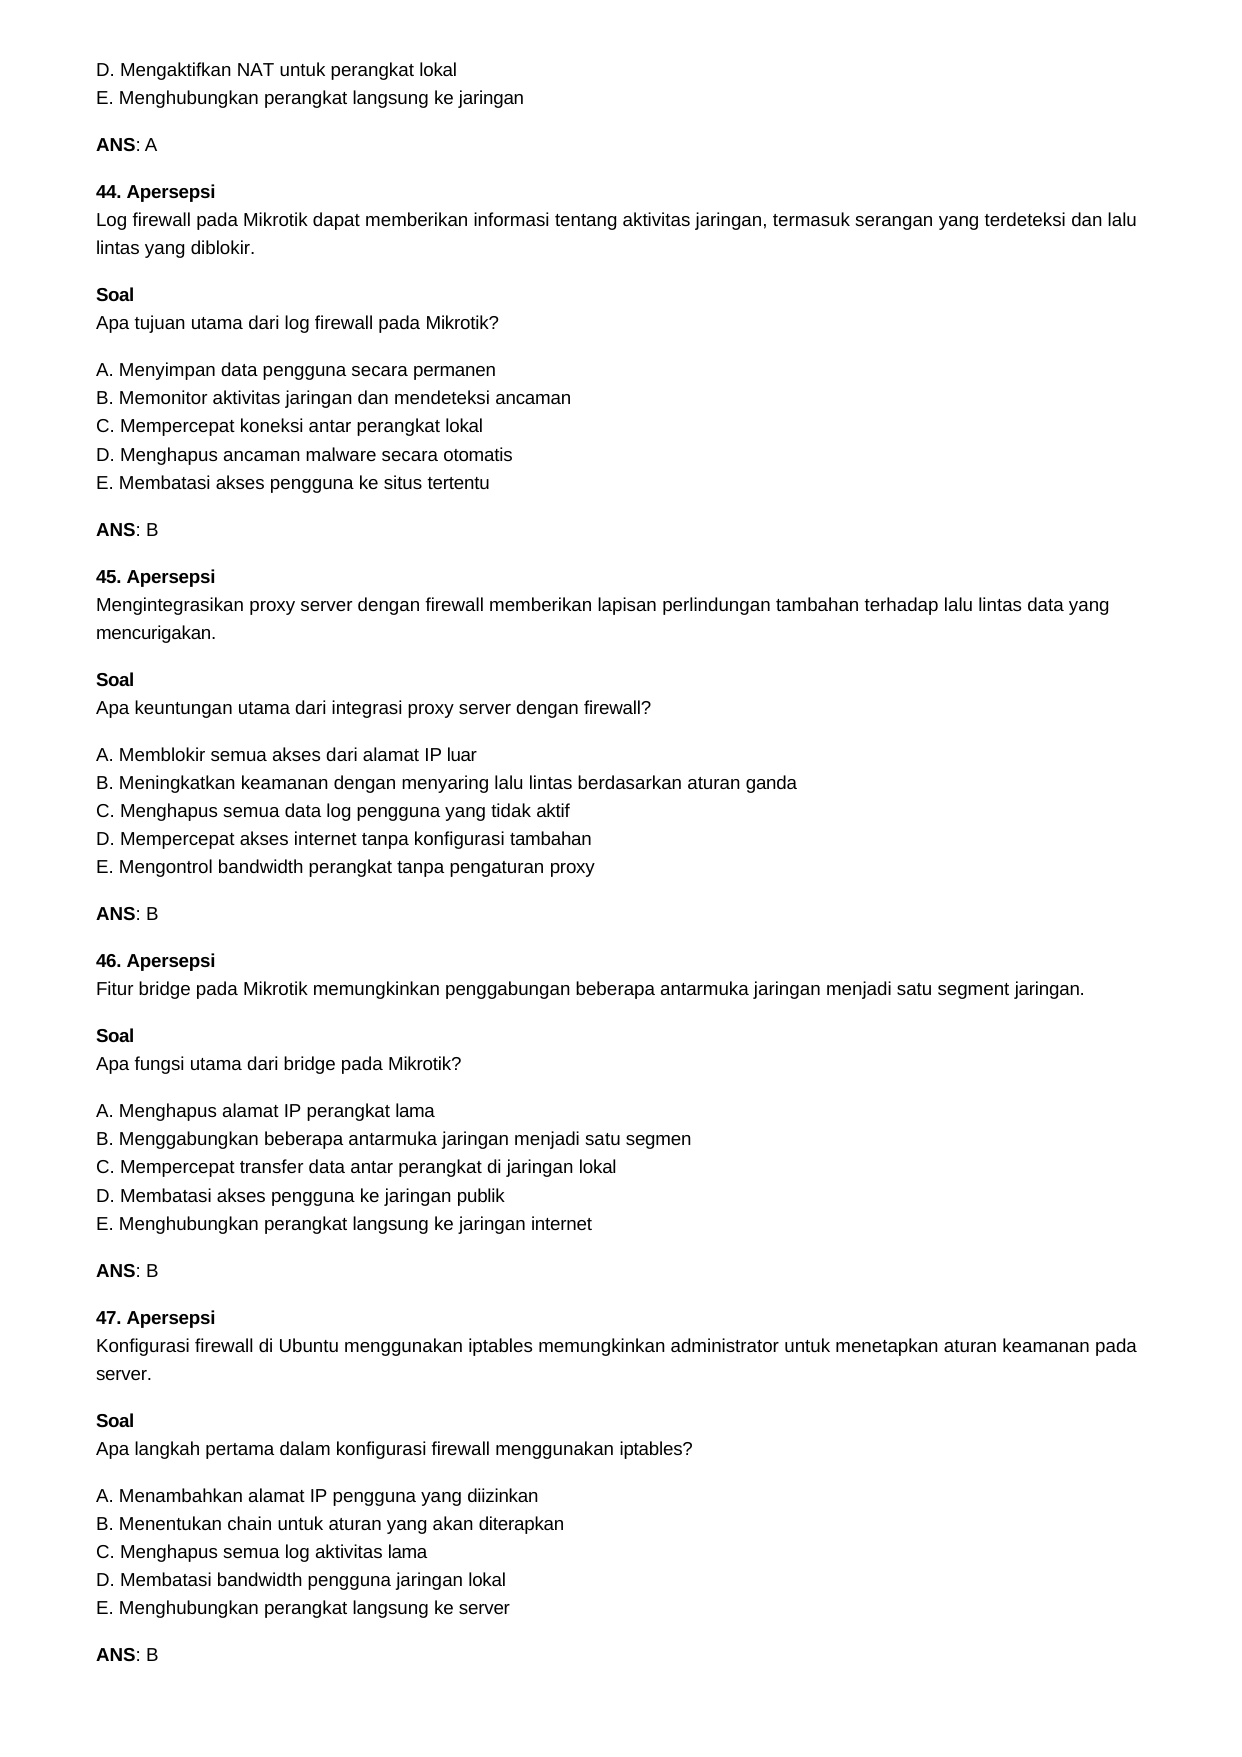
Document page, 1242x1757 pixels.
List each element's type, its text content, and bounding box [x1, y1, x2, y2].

subtitle Soal [96, 284, 1158, 306]
list Menggabungkan beberapa antarmuka jaringan menjadi satu segmen [96, 1128, 1158, 1150]
list Menentukan chain untuk aturan yang akan diterapkan [96, 1513, 1158, 1534]
text Apa fungsi utama dari bridge pada Mikrotik? [96, 1053, 1158, 1075]
list Menghapus ancaman malware secara otomatis [96, 443, 1158, 465]
list Menghapus semua log aktivitas lama [96, 1541, 1158, 1562]
list Memblokir semua akses dari alamat IP luar [96, 744, 1158, 765]
list Menghubungkan perangkat langsung ke server [96, 1597, 1158, 1619]
subtitle Apersepsi [96, 1306, 1158, 1328]
text ANS: B [96, 1259, 1158, 1281]
subtitle Soal [96, 668, 1158, 690]
list Meningkatkan keamanan dengan menyaring lalu lintas berdasarkan aturan ganda [96, 772, 1158, 793]
list Membatasi akses pengguna ke situs tertentu [96, 472, 1158, 493]
subtitle Apersepsi [96, 565, 1158, 587]
list Menghubungkan perangkat langsung ke jaringan internet [96, 1213, 1158, 1234]
list Menghubungkan perangkat langsung ke jaringan [96, 87, 1158, 108]
text Apa langkah pertama dalam konfigurasi firewall menggunakan iptables? [96, 1438, 1158, 1459]
list Mempercepat akses internet tanpa konfigurasi tambahan [96, 828, 1158, 849]
text Mengintegrasikan proxy server dengan firewall memberikan lapisan perlindungan tambahan terhadap lalu lintas data yang mencurigakan. [96, 593, 1158, 643]
text ANS: B [96, 903, 1158, 924]
subtitle Apersepsi [96, 181, 1158, 202]
list Menghapus alamat IP perangkat lama [96, 1100, 1158, 1122]
list Menambahkan alamat IP pengguna yang diizinkan [96, 1485, 1158, 1506]
subtitle Soal [96, 1409, 1158, 1431]
list Menyimpan data pengguna secara permanen [96, 359, 1158, 381]
list Mempercepat transfer data antar perangkat di jaringan lokal [96, 1156, 1158, 1178]
list Membatasi akses pengguna ke jaringan publik [96, 1184, 1158, 1206]
text Apa keuntungan utama dari integrasi proxy server dengan firewall? [96, 697, 1158, 718]
text Konfigurasi firewall di Ubuntu menggunakan iptables memungkinkan administrator untuk menetapkan aturan keamanan pada server. [96, 1334, 1158, 1384]
list Membatasi bandwidth pengguna jaringan lokal [96, 1569, 1158, 1591]
list Memonitor aktivitas jaringan dan mendeteksi ancaman [96, 387, 1158, 409]
subtitle Soal [96, 1025, 1158, 1047]
subtitle Apersepsi [96, 950, 1158, 972]
list Mempercepat koneksi antar perangkat lokal [96, 415, 1158, 437]
list Mengontrol bandwidth perangkat tanpa pengaturan proxy [96, 856, 1158, 878]
text ANS: B [96, 1644, 1158, 1666]
text ANS: A [96, 134, 1158, 155]
text Apa tujuan utama dari log firewall pada Mikrotik? [96, 312, 1158, 334]
text ANS: B [96, 518, 1158, 540]
list Mengaktifkan NAT untuk perangkat lokal [96, 59, 1158, 80]
text Fitur bridge pada Mikrotik memungkinkan penggabungan beberapa antarmuka jaringan menjadi satu segment jaringan. [96, 978, 1158, 1000]
list Menghapus semua data log pengguna yang tidak aktif [96, 800, 1158, 821]
text Log firewall pada Mikrotik dapat memberikan informasi tentang aktivitas jaringan, termasuk serangan yang terdeteksi dan lalu lintas yang diblokir. [96, 209, 1158, 258]
